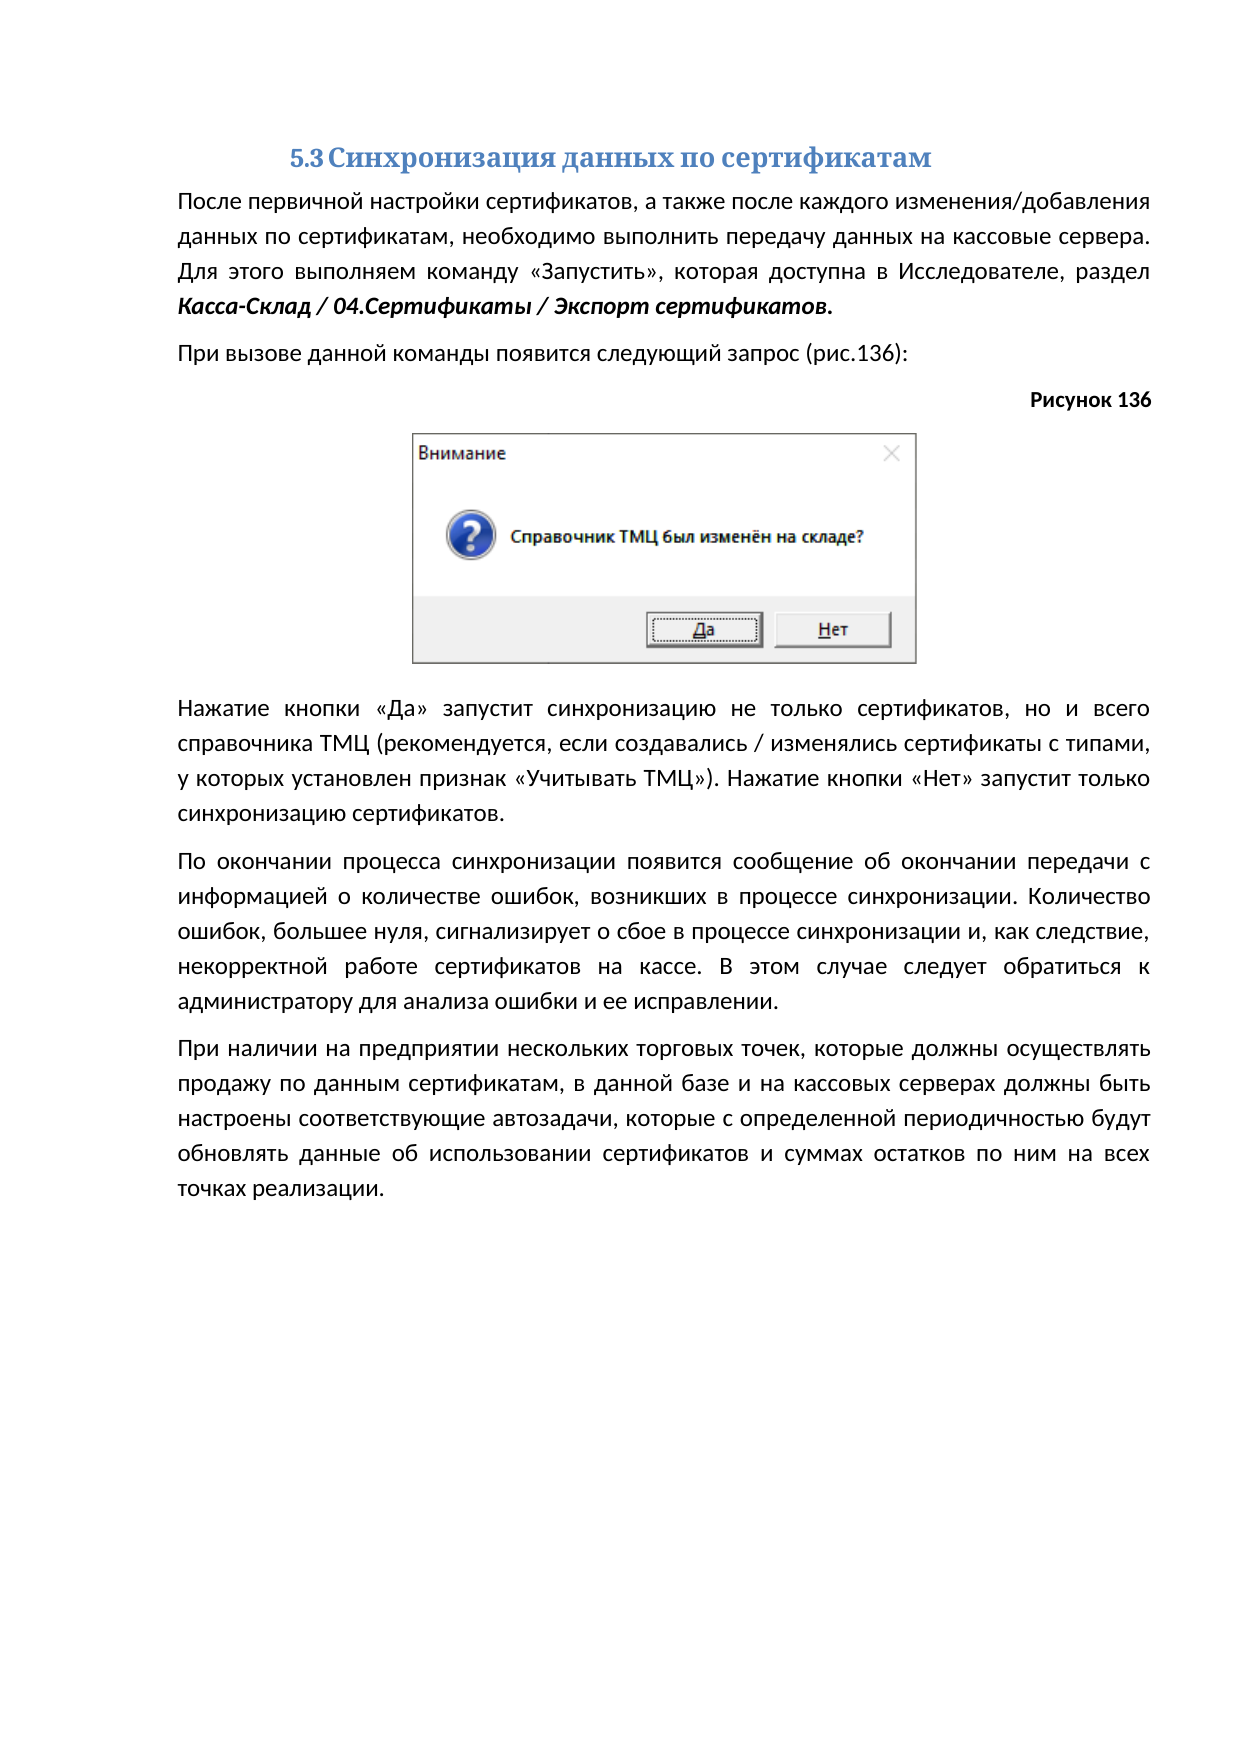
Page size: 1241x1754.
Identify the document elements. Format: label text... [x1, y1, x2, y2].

text При наличии на предприятии нескольких торговых точек, которые должны осуществлять продажу по данным сертификатам, в данной базе и на кассовых серверах должны быть настроены соответствующие автозадачи, которые с определенной периодичностью будут обновлять данные об использовании сертификатов и суммах остатков по ним на всех точках реализации. [177, 1032, 1152, 1203]
text После первичной настройки сертификатов, а также после каждого изменения/добавления данных по сертификатам, необходимо выполнить передачу данных на кассовые сервера. Для этого выполняем команду «Запустить», которая доступна в Исследователе, раздел Касса-Склад / 04.Сертификаты / Экспорт сертификатов. [177, 185, 1152, 321]
text Рисунок 136 [177, 385, 1152, 413]
text По окончании процесса синхронизации появится сообщение об окончании передачи с информацией о количестве ошибок, возникших в процессе синхронизации. Количество ошибок, большее нуля, сигнализирует о сбое в процессе синхронизации и, как следствие, некорректной работе сертификатов на кассе. В этом случае следует обратиться к администратору для анализа ошибки и ее исправлении. [177, 845, 1152, 1015]
text При вызове данной команды появится следующий запрос (рис.136): [177, 338, 1152, 368]
picture [412, 433, 917, 664]
subtitle Синхронизация данных по сертификатам [290, 143, 1152, 174]
text Нажатие кнопки «Да» запустит синхронизацию не только сертификатов, но и всего справочника ТМЦ (рекомендуется, если создавались / изменялись сертификаты с типами, у которых установлен признак «Учитывать ТМЦ»). Нажатие кнопки «Нет» запустит только синхронизацию сертификатов. [177, 692, 1152, 828]
